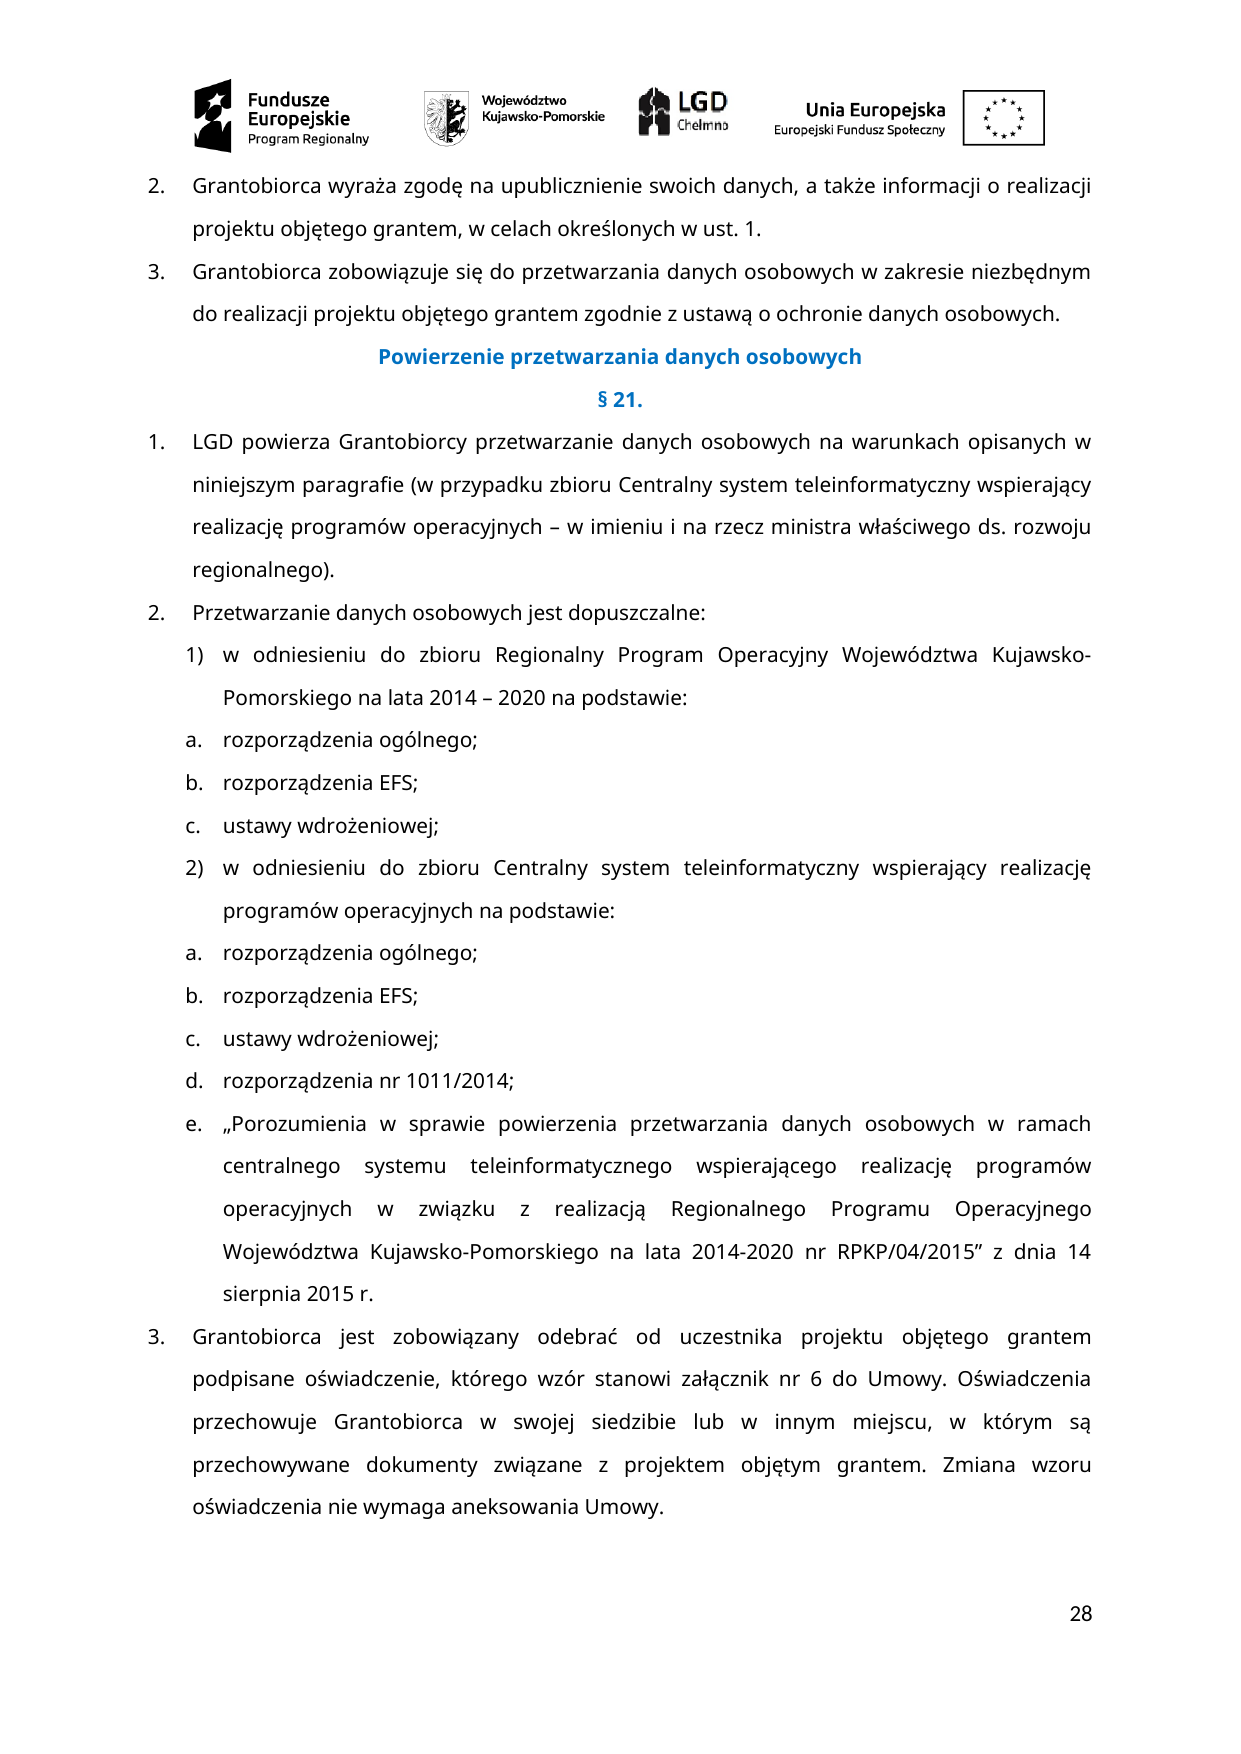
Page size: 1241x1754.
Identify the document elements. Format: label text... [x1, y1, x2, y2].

text § 21. [148, 385, 1092, 413]
list w odniesieniu do zbioru Regionalny Program Operacyjny Województwa Kujawsko-Pomorskiego na lata 2014 – 2020 na podstawie: [185, 640, 1092, 711]
list w odniesieniu do zbioru Centralny system teleinformatyczny wspierający realizację programów operacyjnych na podstawie: [185, 853, 1092, 924]
list Grantobiorca zobowiązuje się do przetwarzania danych osobowych w zakresie niezbędnym do realizacji projektu objętego grantem zgodnie z ustawą o ochronie danych osobowych. [148, 257, 1092, 328]
picture [176, 60, 1064, 172]
list Grantobiorca wyraża zgodę na upublicznienie swoich danych, a także informacji o realizacji projektu objętego grantem, w celach określonych w ust. 1. [148, 172, 1092, 243]
list Przetwarzanie danych osobowych jest dopuszczalne: [148, 598, 1092, 626]
list ustawy wdrożeniowej; [185, 811, 1092, 839]
text Powierzenie przetwarzania danych osobowych [148, 342, 1092, 371]
list rozporządzenia EFS; [185, 768, 1092, 797]
list rozporządzenia EFS; [185, 981, 1092, 1009]
list rozporządzenia nr 1011/2014; [185, 1066, 1092, 1095]
list rozporządzenia ogólnego; [185, 938, 1092, 967]
list rozporządzenia ogólnego; [185, 726, 1092, 754]
list Grantobiorca jest zobowiązany odebrać od uczestnika projektu objętego grantem podpisane oświadczenie, którego wzór stanowi załącznik nr 6 do Umowy. Oświadczenia przechowuje Grantobiorca w swojej siedzibie lub w innym miejscu, w którym są przechowywane dokumenty związane z projektem objętym grantem. Zmiana wzoru oświadczenia nie wymaga aneksowania Umowy. [148, 1322, 1092, 1521]
list LGD powierza Grantobiorcy przetwarzanie danych osobowych na warunkach opisanych w niniejszym paragrafie (w przypadku zbioru Centralny system teleinformatyczny wspierający realizację programów operacyjnych – w imieniu i na rzecz ministra właściwego ds. rozwoju regionalnego). [148, 427, 1092, 583]
list ustawy wdrożeniowej; [185, 1024, 1092, 1052]
list „Porozumienia w sprawie powierzenia przetwarzania danych osobowych w ramach centralnego systemu teleinformatycznego wspierającego realizację programów operacyjnych w związku z realizacją Regionalnego Programu Operacyjnego Województwa Kujawsko-Pomorskiego na lata 2014-2020 nr RPKP/04/2015” z dnia 14 sierpnia 2015 r. [185, 1109, 1092, 1308]
